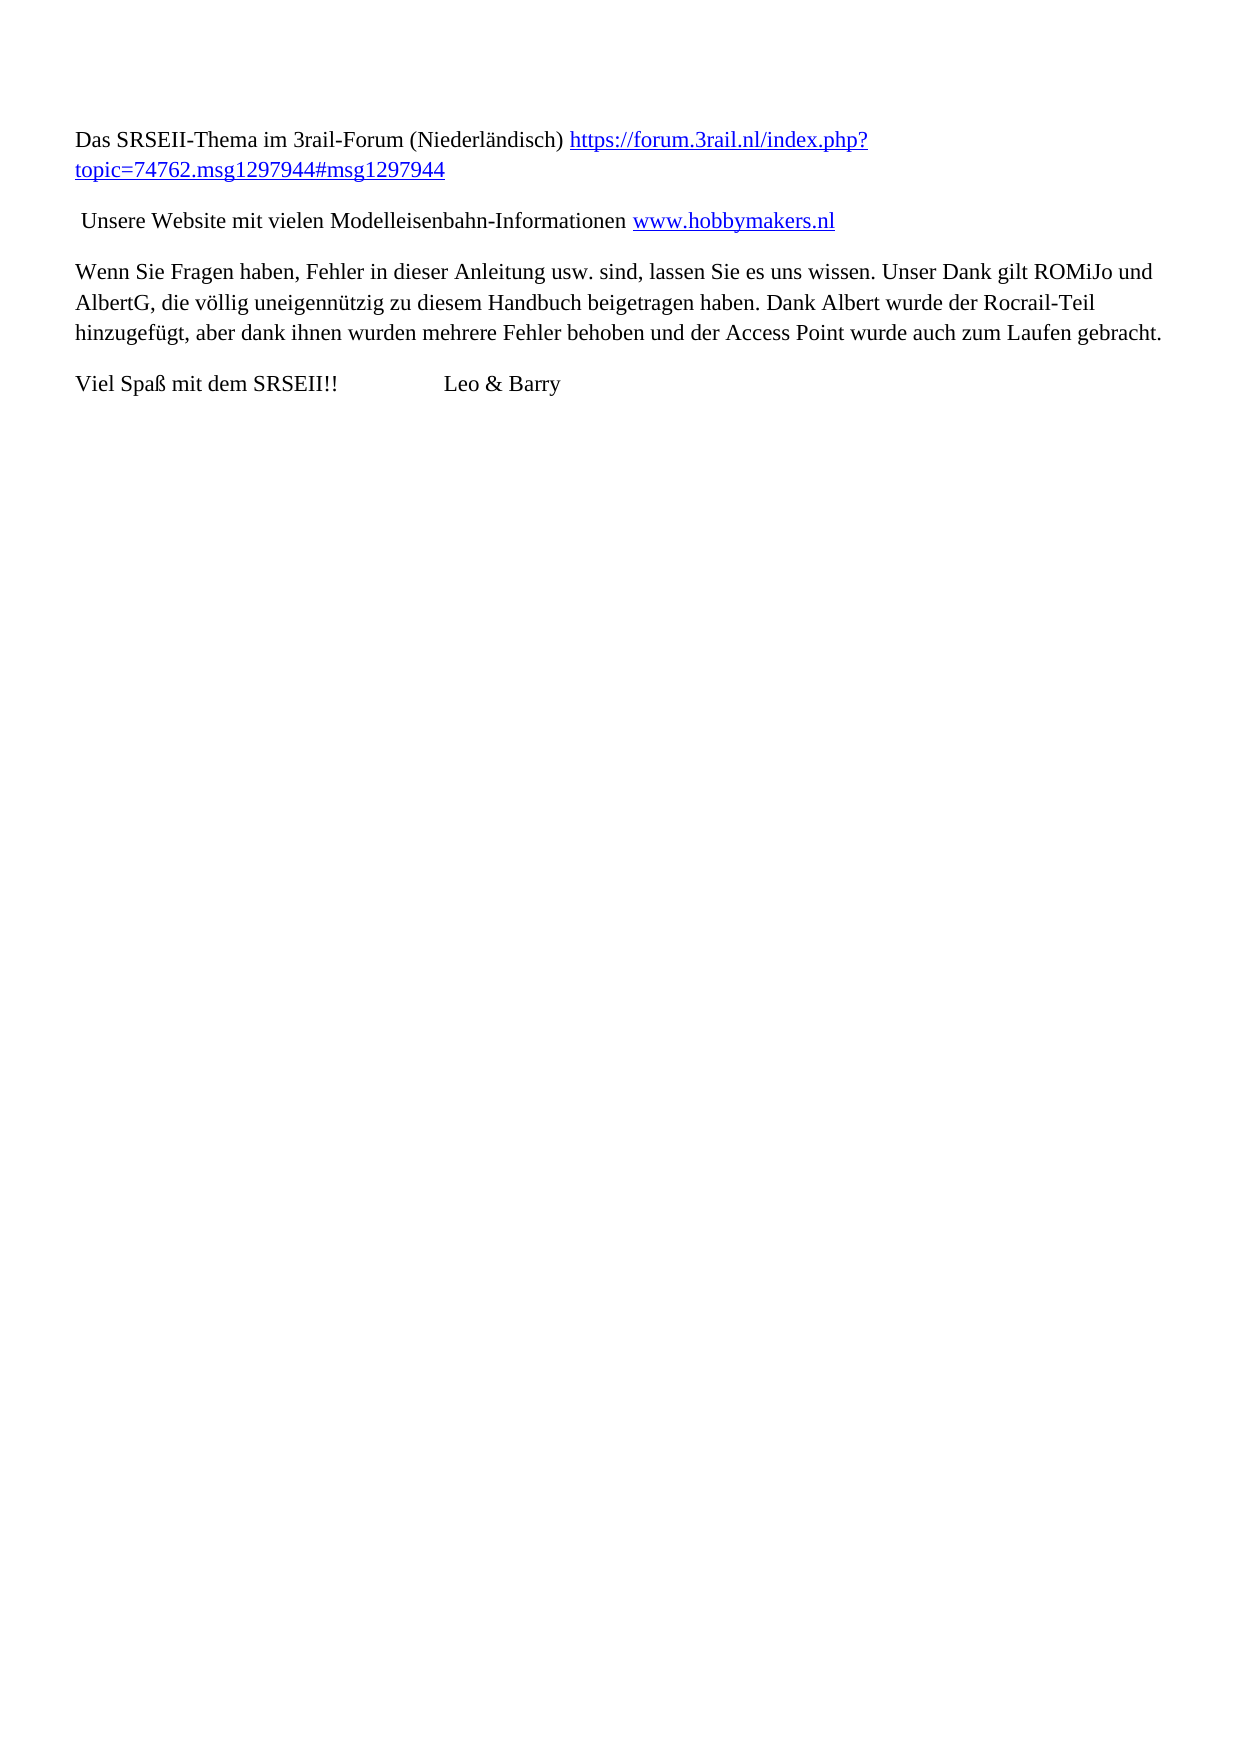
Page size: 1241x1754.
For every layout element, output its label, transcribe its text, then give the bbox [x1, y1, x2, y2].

text Wenn Sie Fragen haben, Fehler in dieser Anleitung usw. sind, lassen Sie es uns wissen. Unser Dank gilt ROMiJo und AlbertG, die völlig uneigennützig zu diesem Handbuch beigetragen haben. Dank Albert wurde der Rocrail-Teil hinzugefügt, aber dank ihnen wurden mehrere Fehler behoben und der Access Point wurde auch zum Laufen gebracht. [75, 258, 1165, 345]
text Unsere Website mit vielen Modelleisenbahn-Informationen www.hobbymakers.nl [75, 207, 1165, 234]
text Viel Spaß mit dem SRSEII!! Leo & Barry [75, 370, 1165, 396]
text Das SRSEII-Thema im 3rail-Forum (Niederländisch) https://forum.3rail.nl/index.php?topic=74762.msg1297944#msg1297944 [75, 126, 1165, 183]
